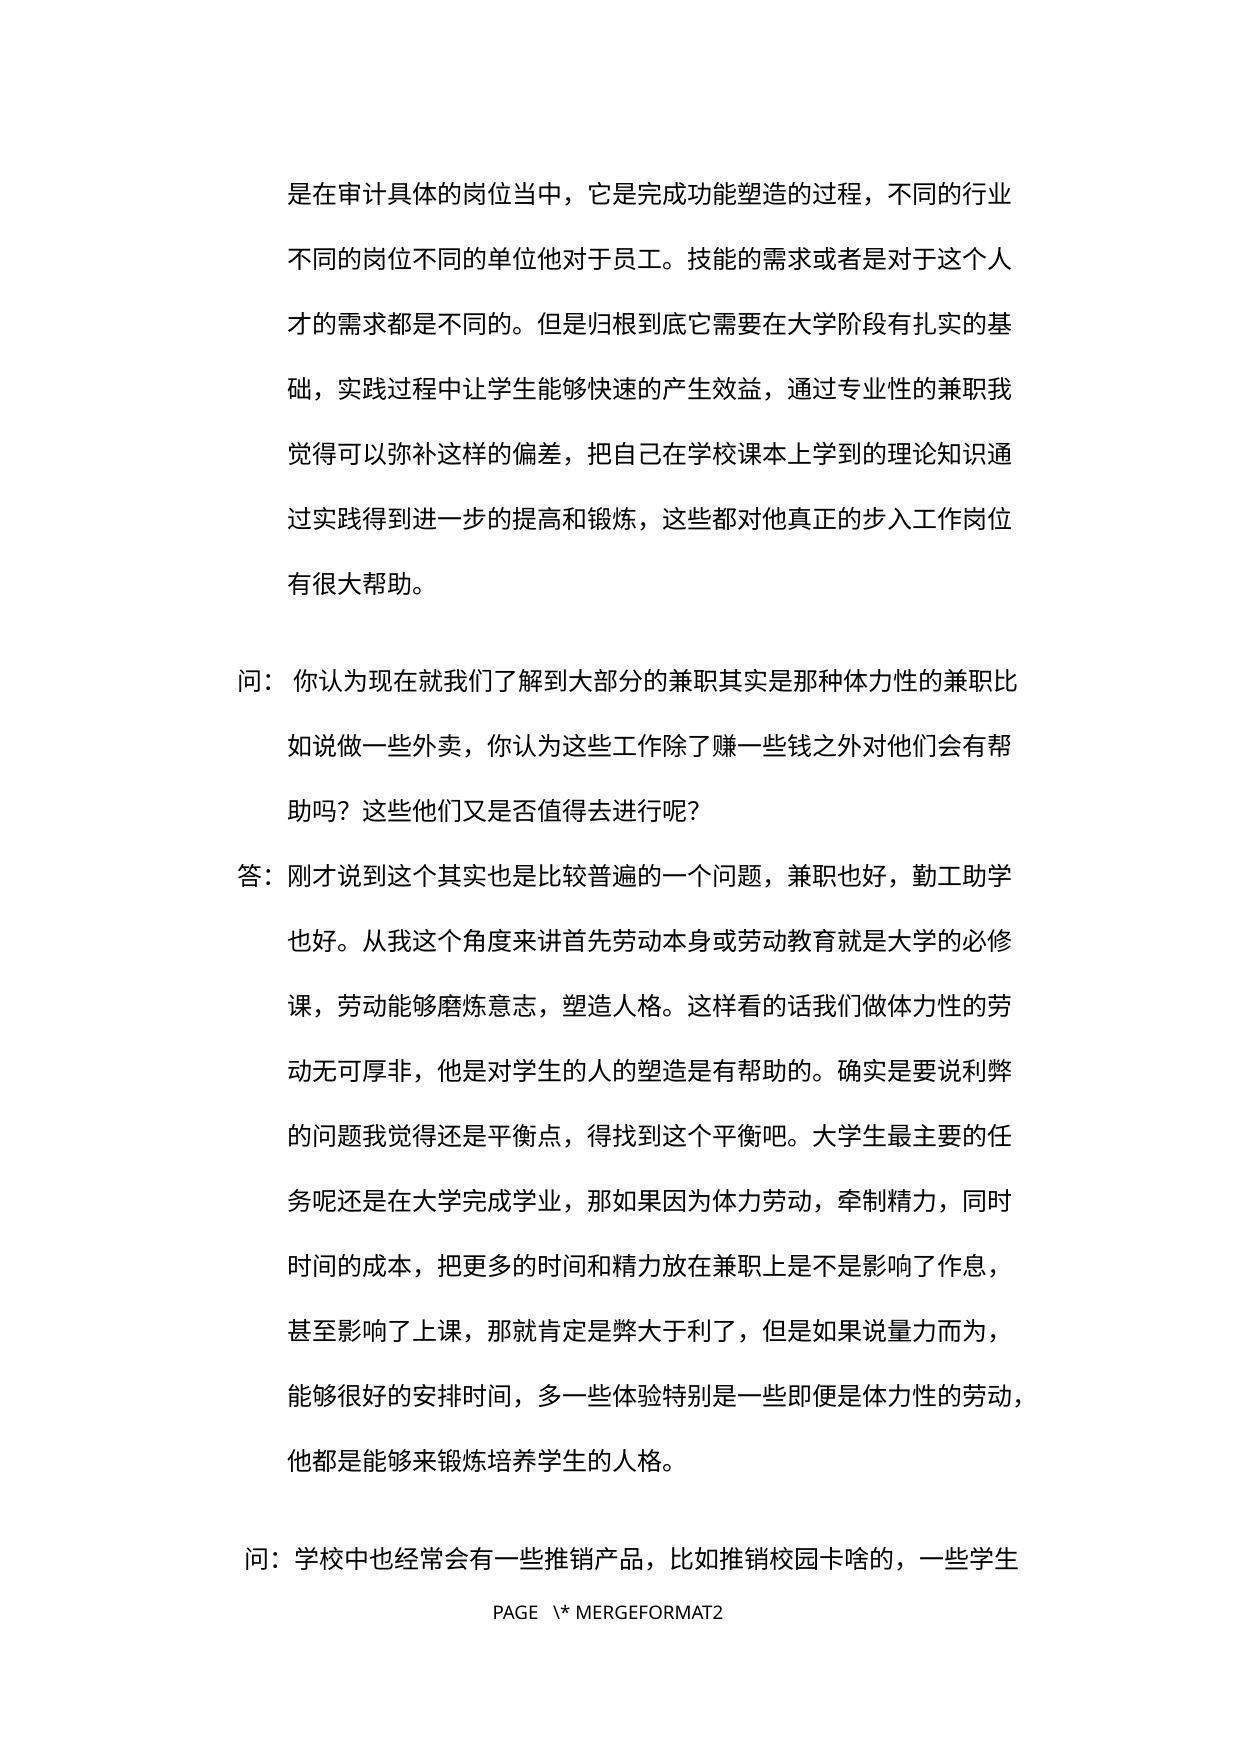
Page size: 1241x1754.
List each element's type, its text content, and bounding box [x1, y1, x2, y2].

text 问： 你认为现在就我们了解到大部分的兼职其实是那种体力性的兼职比如说做一些外卖，你认为这些工作除了赚一些钱之外对他们会有帮助吗？这些他们又是否值得去进行呢？ [237, 647, 1028, 842]
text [237, 1525, 1028, 1590]
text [237, 160, 1028, 615]
text 答：刚才说到这个其实也是比较普遍的一个问题，兼职也好，勤工助学也好。从我这个角度来讲首先劳动本身或劳动教育就是大学的必修课，劳动能够磨炼意志，塑造人格。这样看的话我们做体力性的劳动无可厚非，他是对学生的人的塑造是有帮助的。确实是要说利弊的问题我觉得还是平衡点，得找到这个平衡吧。大学生最主要的任务呢还是在大学完成学业，那如果因为体力劳动，牵制精力，同时时间的成本，把更多的时间和精力放在兼职上是不是影响了作息，甚至影响了上课，那就肯定是弊大于利了，但是如果说量力而为，能够很好的安排时间，多一些体验特别是一些即便是体力性的劳动，他都是能够来锻炼培养学生的人格。 [237, 842, 1028, 1492]
